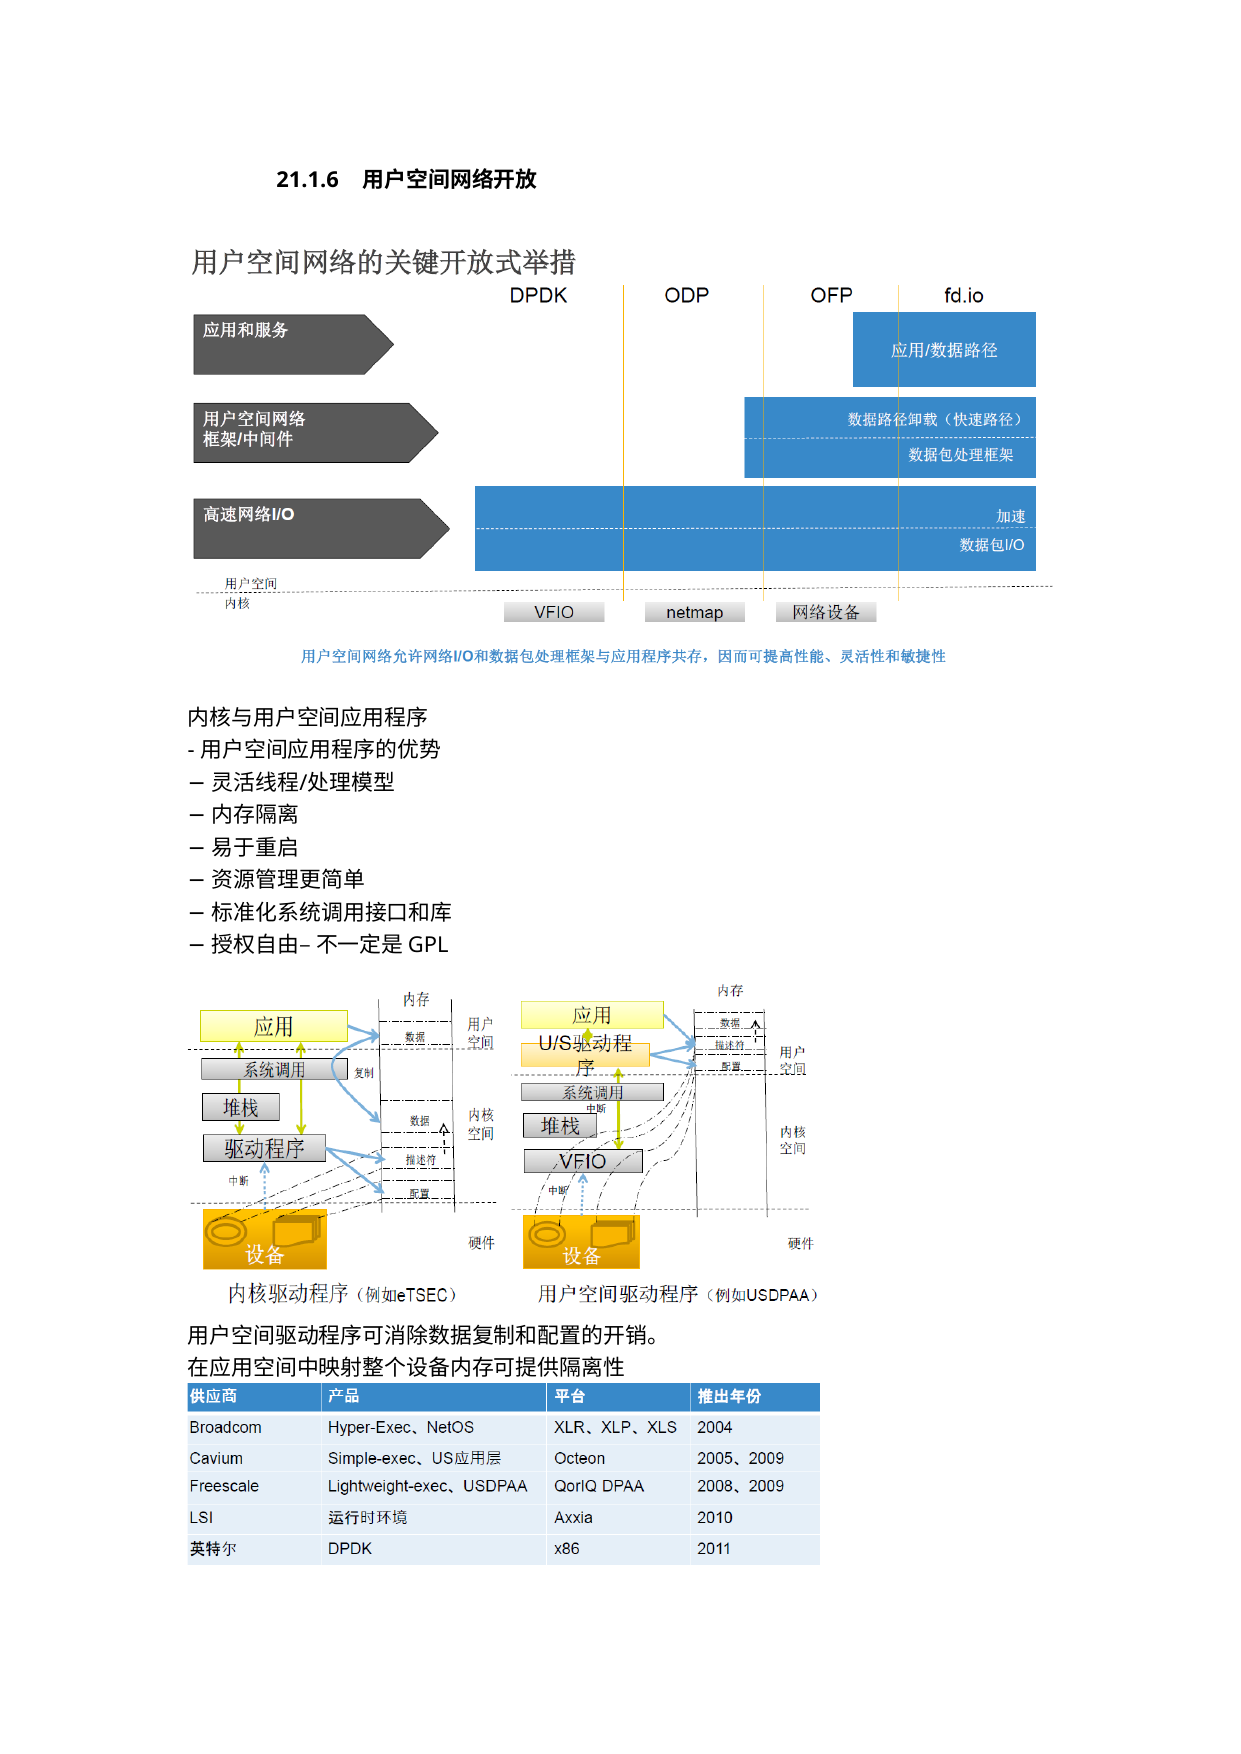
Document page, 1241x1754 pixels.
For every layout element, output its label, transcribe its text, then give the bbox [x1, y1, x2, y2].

picture [187, 244, 1053, 669]
text − 灵活线程/处理模型 [187, 765, 1053, 797]
text 用户空间驱动程序可消除数据复制和配置的开销。 [187, 1317, 1053, 1350]
picture [187, 968, 506, 1309]
text − 资源管理更简单 [187, 862, 1053, 895]
text − 易于重启 [187, 830, 1053, 862]
text - 用户空间应用程序的优势 [187, 732, 1053, 765]
text − 授权自由– 不一定是GPL [187, 927, 1053, 960]
text − 标准化系统调用接口和库 [187, 895, 1053, 927]
picture [187, 1382, 820, 1565]
text − 内存隔离 [187, 797, 1053, 830]
subtitle 用户空间网络开放 [276, 162, 1053, 194]
text 在应用空间中映射整个设备内存可提供隔离性 [187, 1350, 1053, 1382]
picture [511, 968, 825, 1309]
text 内核与用户空间应用程序 [187, 700, 1053, 732]
